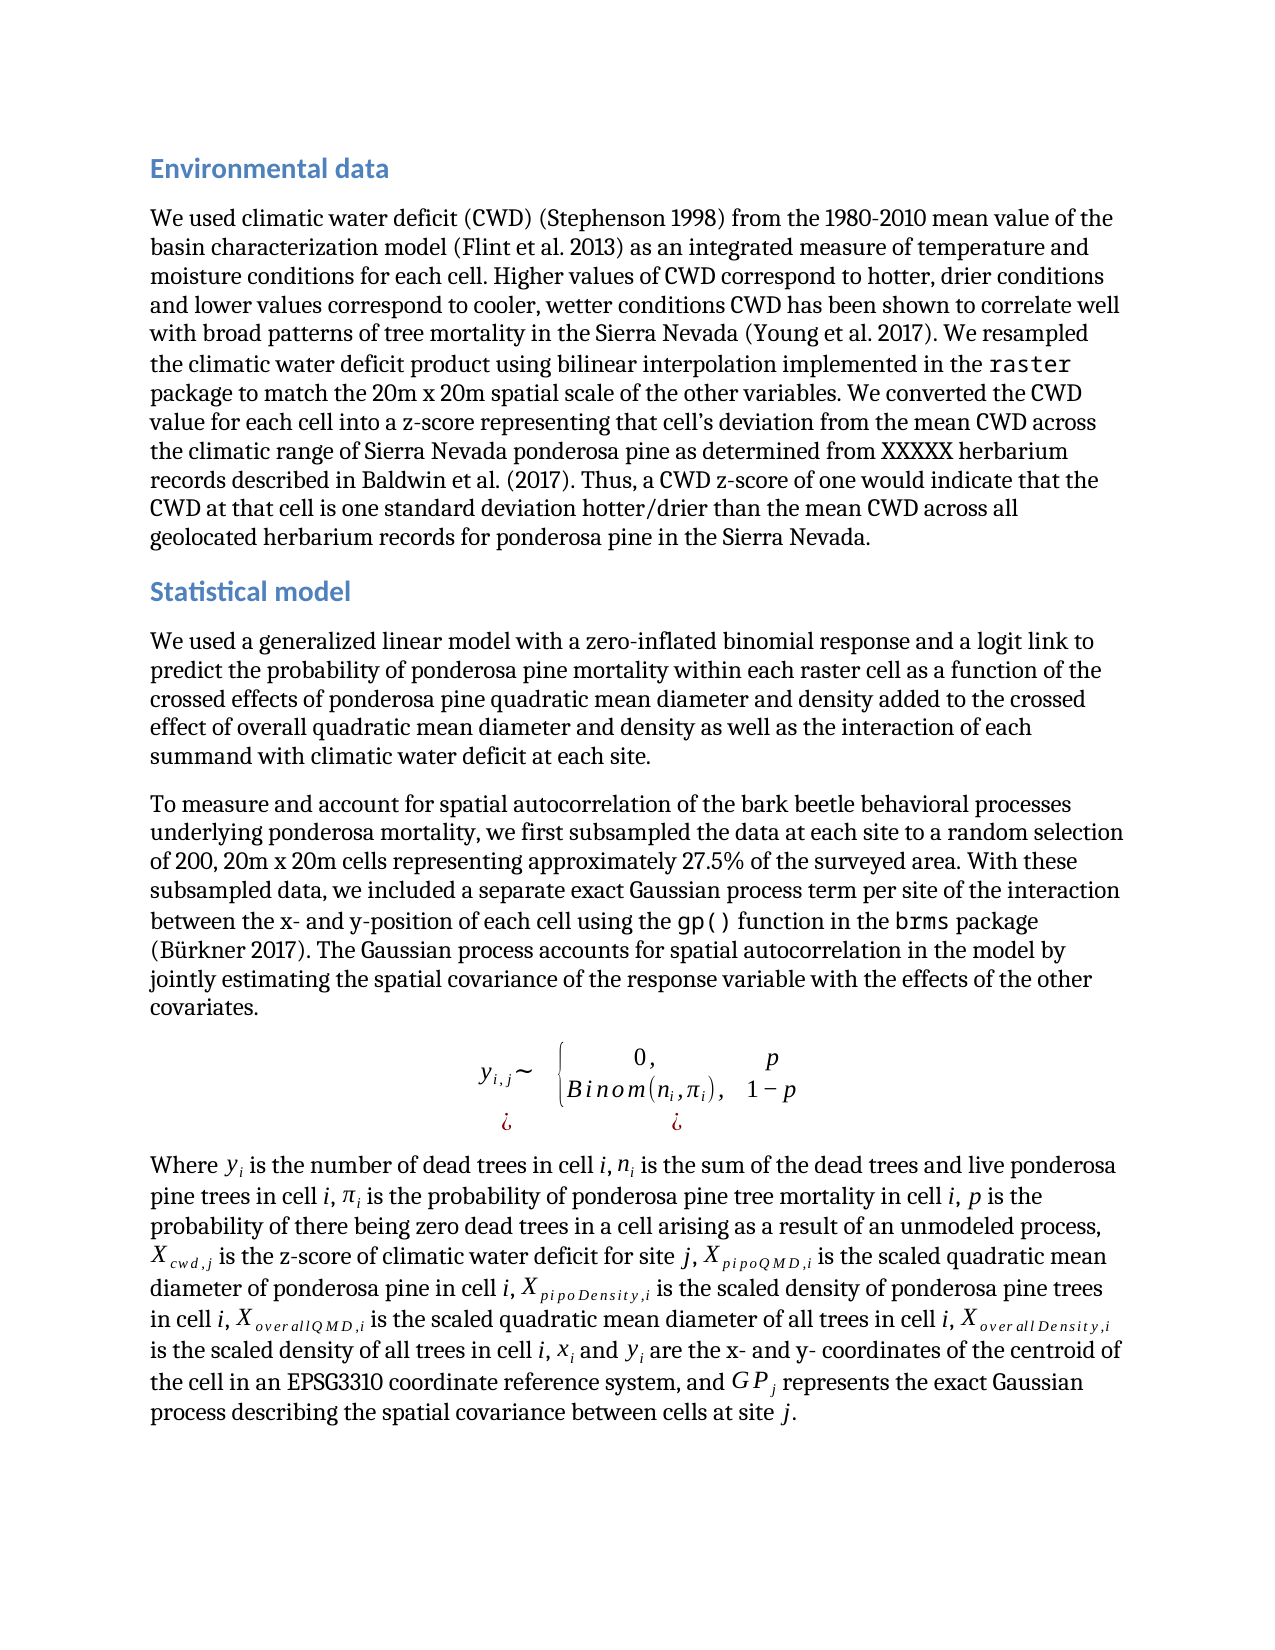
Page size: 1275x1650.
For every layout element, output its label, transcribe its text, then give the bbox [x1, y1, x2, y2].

subtitle Statistical model [150, 573, 1125, 608]
text We used climatic water deficit (CWD) (Stephenson 1998) from the 1980-2010 mean value of the basin characterization model (Flint et al. 2013) as an integrated measure of temperature and moisture conditions for each cell. Higher values of CWD correspond to hotter, drier conditions and lower values correspond to cooler, wetter conditions CWD has been shown to correlate well with broad patterns of tree mortality in the Sierra Nevada (Young et al. 2017). We resampled the climatic water deficit product using bilinear interpolation implemented in the raster package to match the 20m x 20m spatial scale of the other variables. We converted the CWD value for each cell into a z-score representing that cell’s deviation from the mean CWD across the climatic range of Sierra Nevada ponderosa pine as determined from XXXXX herbarium records described in Baldwin et al. (2017). Thus, a CWD z-score of one would indicate that the CWD at that cell is one standard deviation hotter/drier than the mean CWD across all geolocated herbarium records for ponderosa pine in the Sierra Nevada. [150, 204, 1125, 552]
text Where is the number of dead trees in cell , is the sum of the dead trees and live ponderosa pine trees in cell , is the probability of ponderosa pine tree mortality in cell , is the probability of there being zero dead trees in a cell arising as a result of an unmodeled process, is the z-score of climatic water deficit for site , is the scaled quadratic mean diameter of ponderosa pine in cell , is the scaled density of ponderosa pine trees in cell , is the scaled quadratic mean diameter of all trees in cell , is the scaled density of all trees in cell , and are the x- and y- coordinates of the centroid of the cell in an EPSG3310 coordinate reference system, and represents the exact Gaussian process describing the spatial covariance between cells at site . [150, 1149, 1125, 1426]
subtitle Environmental data [150, 150, 1125, 186]
text To measure and account for spatial autocorrelation of the bark beetle behavioral processes underlying ponderosa mortality, we first subsampled the data at each site to a random selection of 200, 20m x 20m cells representing approximately 27.5% of the surveyed area. With these subsampled data, we included a separate exact Gaussian process term per site of the interaction between the x- and y-position of each cell using the gp() function in the brms package (Bürkner 2017). The Gaussian process accounts for spatial autocorrelation in the model by jointly estimating the spatial covariance of the response variable with the effects of the other covariates. [150, 789, 1125, 1022]
text We used a generalized linear model with a zero-inflated binomial response and a logit link to predict the probability of ponderosa pine mortality within each raster cell as a function of the crossed effects of ponderosa pine quadratic mean diameter and density added to the crossed effect of overall quadratic mean diameter and density as well as the interaction of each summand with climatic water deficit at each site. [150, 627, 1125, 771]
